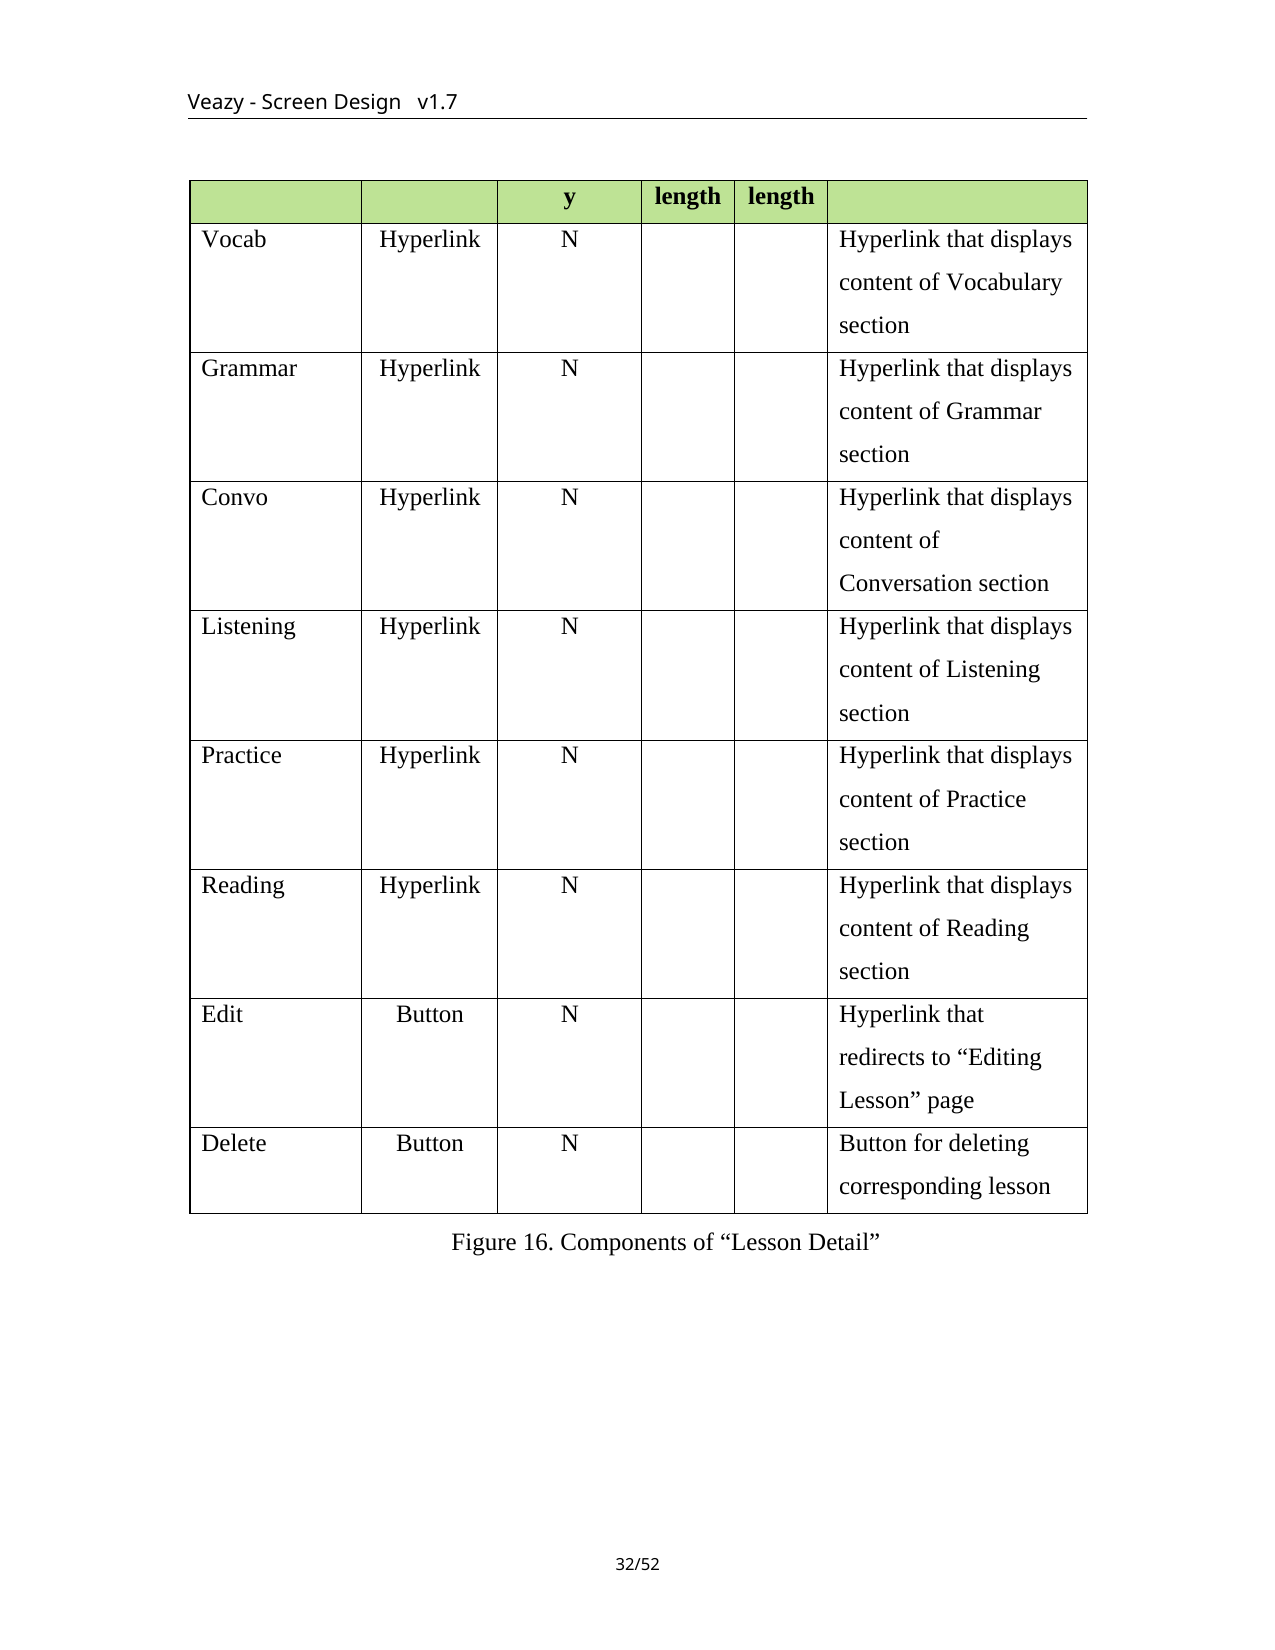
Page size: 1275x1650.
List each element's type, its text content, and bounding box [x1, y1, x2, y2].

table_cell Grammar [191, 353, 361, 481]
table_header Min length [642, 181, 734, 223]
table_cell [735, 611, 827, 739]
table_cell [642, 999, 734, 1127]
table_cell Reading [191, 870, 361, 998]
text Figure 16. Components of “Lesson Detail” [244, 1227, 1087, 1255]
table_header Description [828, 181, 1087, 223]
table_cell Hyperlink that displays content of Listening section [828, 611, 1087, 739]
table_cell Vocab [191, 224, 361, 352]
table_cell [642, 482, 734, 610]
table_cell [642, 1128, 734, 1213]
table_cell Hyperlink [362, 611, 497, 739]
table_cell [735, 999, 827, 1127]
table_cell [642, 224, 734, 352]
table_cell Convo [191, 482, 361, 610]
table_cell Edit [191, 999, 361, 1127]
table_cell [642, 353, 734, 481]
table_cell [735, 1128, 827, 1213]
table_cell Hyperlink that displays content of Conversation section [828, 482, 1087, 610]
table_cell Delete [191, 1128, 361, 1213]
table_cell Listening [191, 611, 361, 739]
table_cell [735, 870, 827, 998]
table_cell Practice [191, 741, 361, 869]
table_cell Hyperlink [362, 353, 497, 481]
table_cell [735, 224, 827, 352]
table_cell [642, 741, 734, 869]
table_cell Hyperlink that displays content of Practice section [828, 741, 1087, 869]
table_header Max length [735, 181, 827, 223]
table_cell [642, 611, 734, 739]
table_cell Button [362, 1128, 497, 1213]
table_cell N [498, 741, 641, 869]
table_header Field name [191, 181, 361, 223]
table_cell Hyperlink [362, 741, 497, 869]
table_cell N [498, 353, 641, 481]
table_cell Button [362, 999, 497, 1127]
table_cell [642, 870, 734, 998]
table_cell Hyperlink that redirects to “Editing Lesson” page [828, 999, 1087, 1127]
table_cell Hyperlink that displays content of Reading section [828, 870, 1087, 998]
table_cell [735, 482, 827, 610]
table_cell Button for deleting corresponding lesson [828, 1128, 1087, 1213]
table_cell Hyperlink [362, 870, 497, 998]
table_cell [735, 353, 827, 481]
table_cell Hyperlink [362, 482, 497, 610]
table_cell Hyperlink [362, 224, 497, 352]
table_cell Hyperlink that displays content of Grammar section [828, 353, 1087, 481]
table_cell [735, 741, 827, 869]
table_header Mandatory [498, 181, 641, 223]
table_cell Hyperlink that displays content of Vocabulary section [828, 224, 1087, 352]
table_cell N [498, 224, 641, 352]
table_cell N [498, 1128, 641, 1213]
table_cell N [498, 611, 641, 739]
table_cell N [498, 999, 641, 1127]
table_header Type [362, 181, 497, 223]
table_cell N [498, 482, 641, 610]
table_cell N [498, 870, 641, 998]
